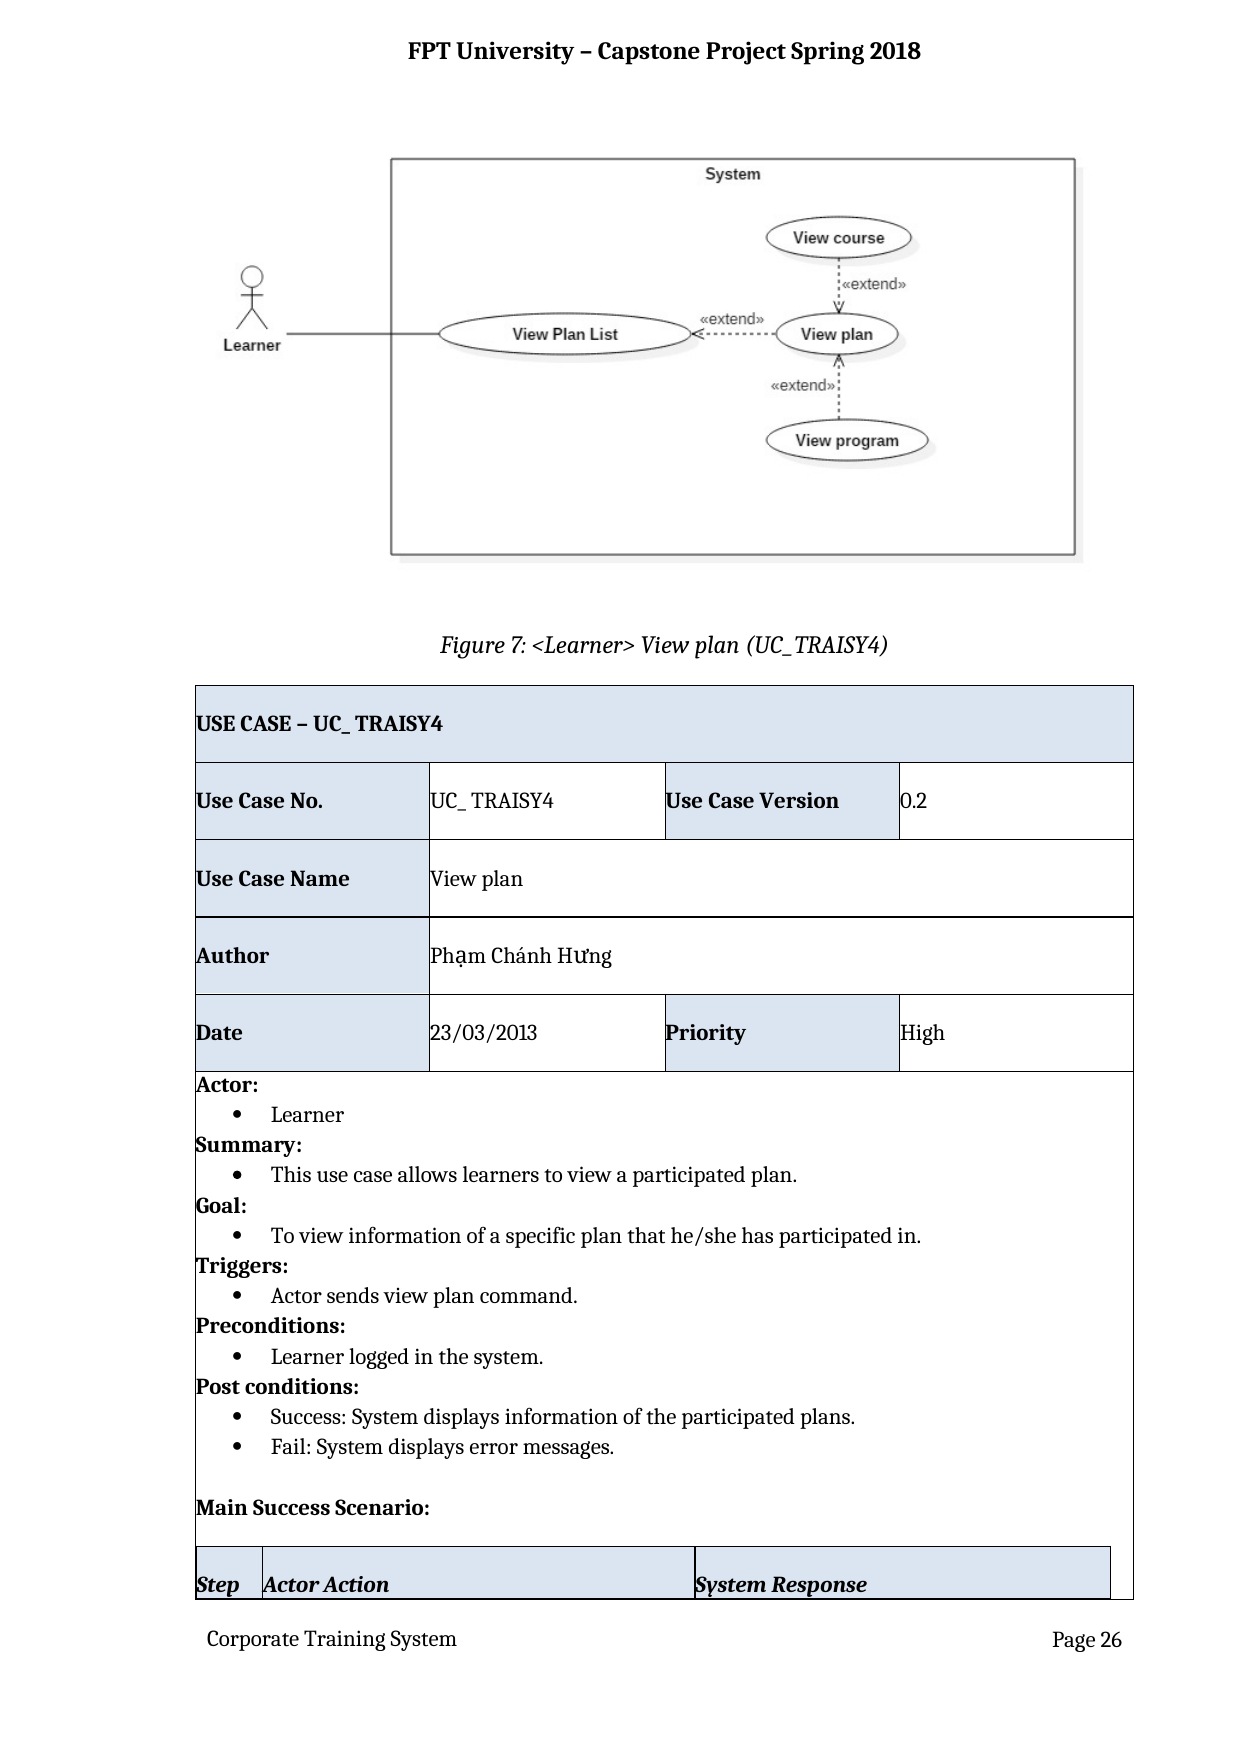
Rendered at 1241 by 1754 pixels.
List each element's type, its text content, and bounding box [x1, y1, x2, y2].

table_cell Use Case Name [196, 840, 429, 916]
table_header USE CASE – UC_ TRAISY4 [196, 686, 1133, 762]
table_cell Use Case Version [666, 763, 899, 839]
table_cell 23/03/2013 [430, 995, 665, 1071]
table_cell Use Case No. [196, 763, 429, 839]
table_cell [196, 1072, 1133, 1599]
table_cell Phạm Chánh Hưng [430, 918, 1133, 993]
table_cell UC_ TRAISY4 [430, 763, 665, 839]
table_cell Date [196, 995, 429, 1071]
table_cell High [900, 995, 1133, 1071]
table_cell Priority [666, 995, 899, 1071]
table_cell Author [196, 918, 429, 993]
table_cell 0.2 [900, 763, 1133, 839]
text Figure 7: <Learner> View plan (UC_TRAISY4) [207, 631, 1122, 660]
table_cell View plan [430, 840, 1133, 916]
picture [206, 147, 1123, 603]
